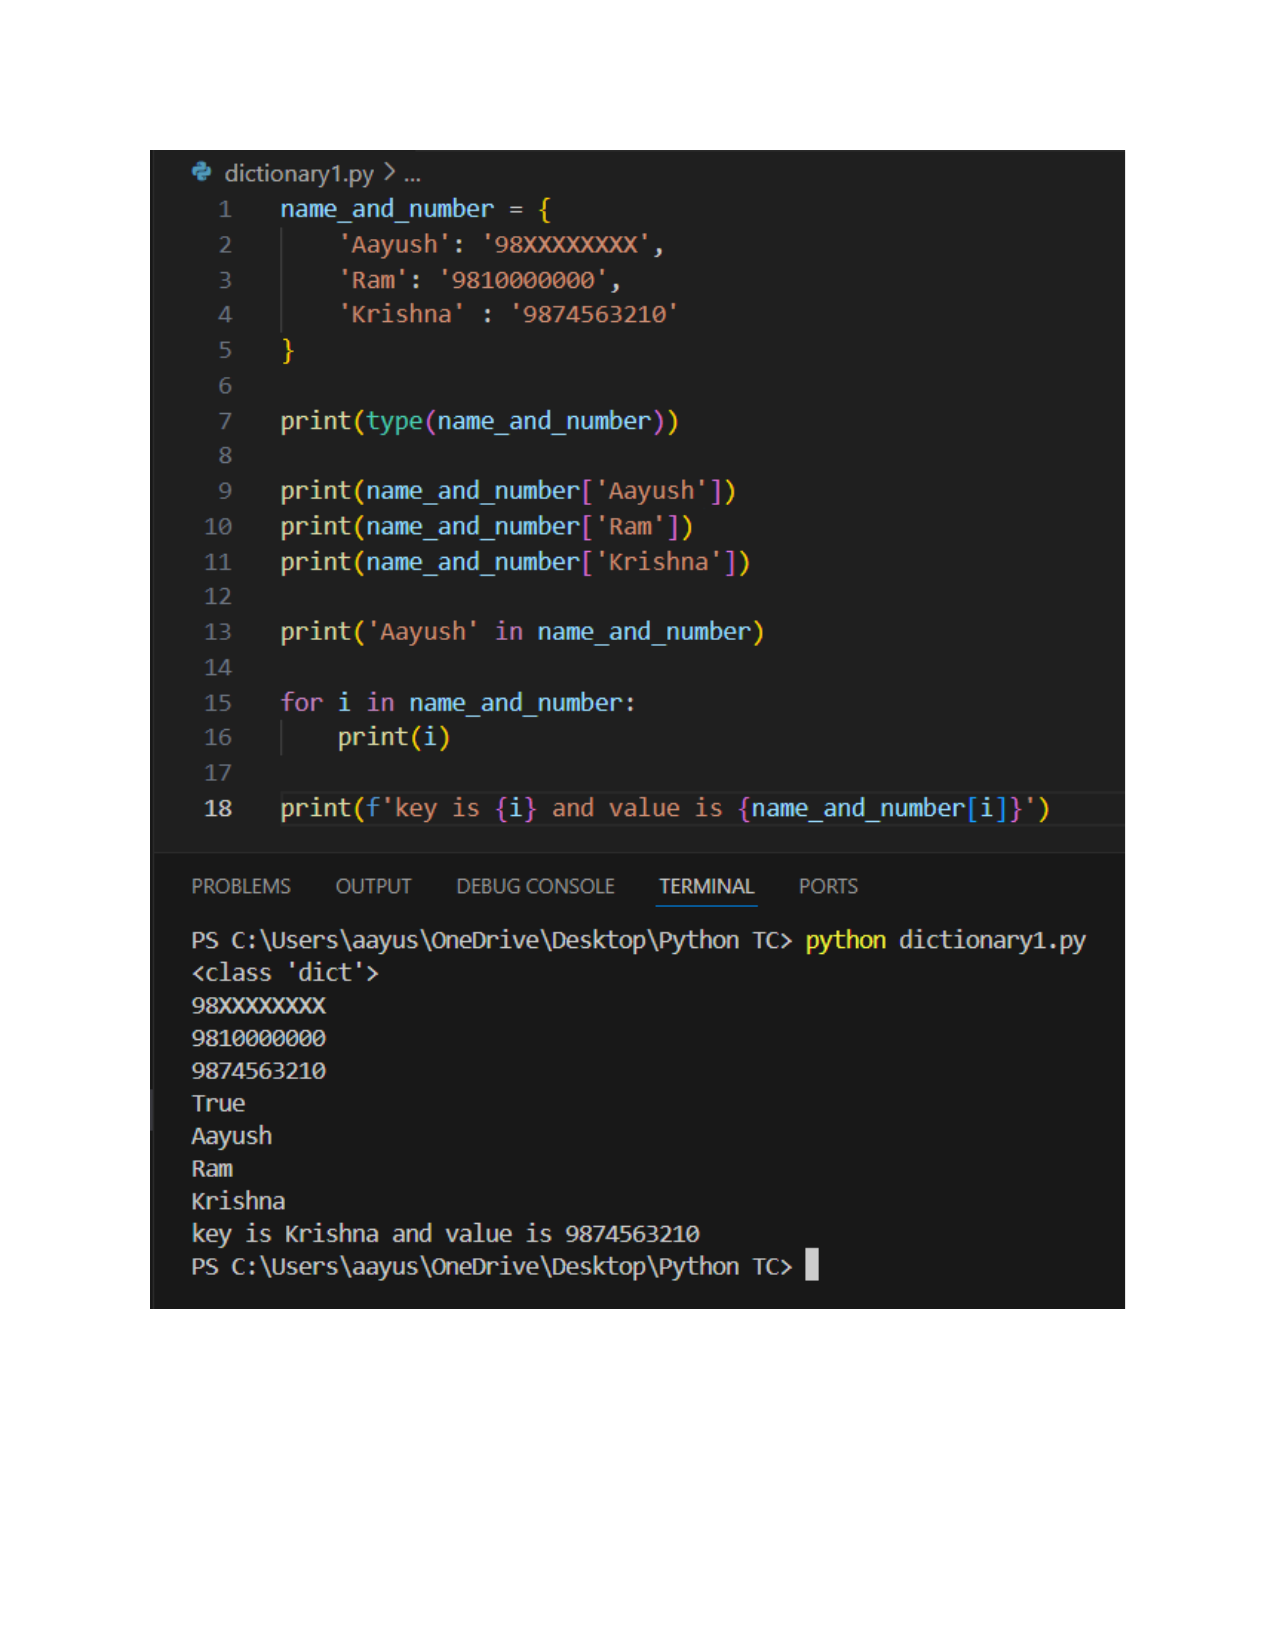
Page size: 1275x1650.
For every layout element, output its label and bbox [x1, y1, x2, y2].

picture [150, 150, 1125, 1309]
